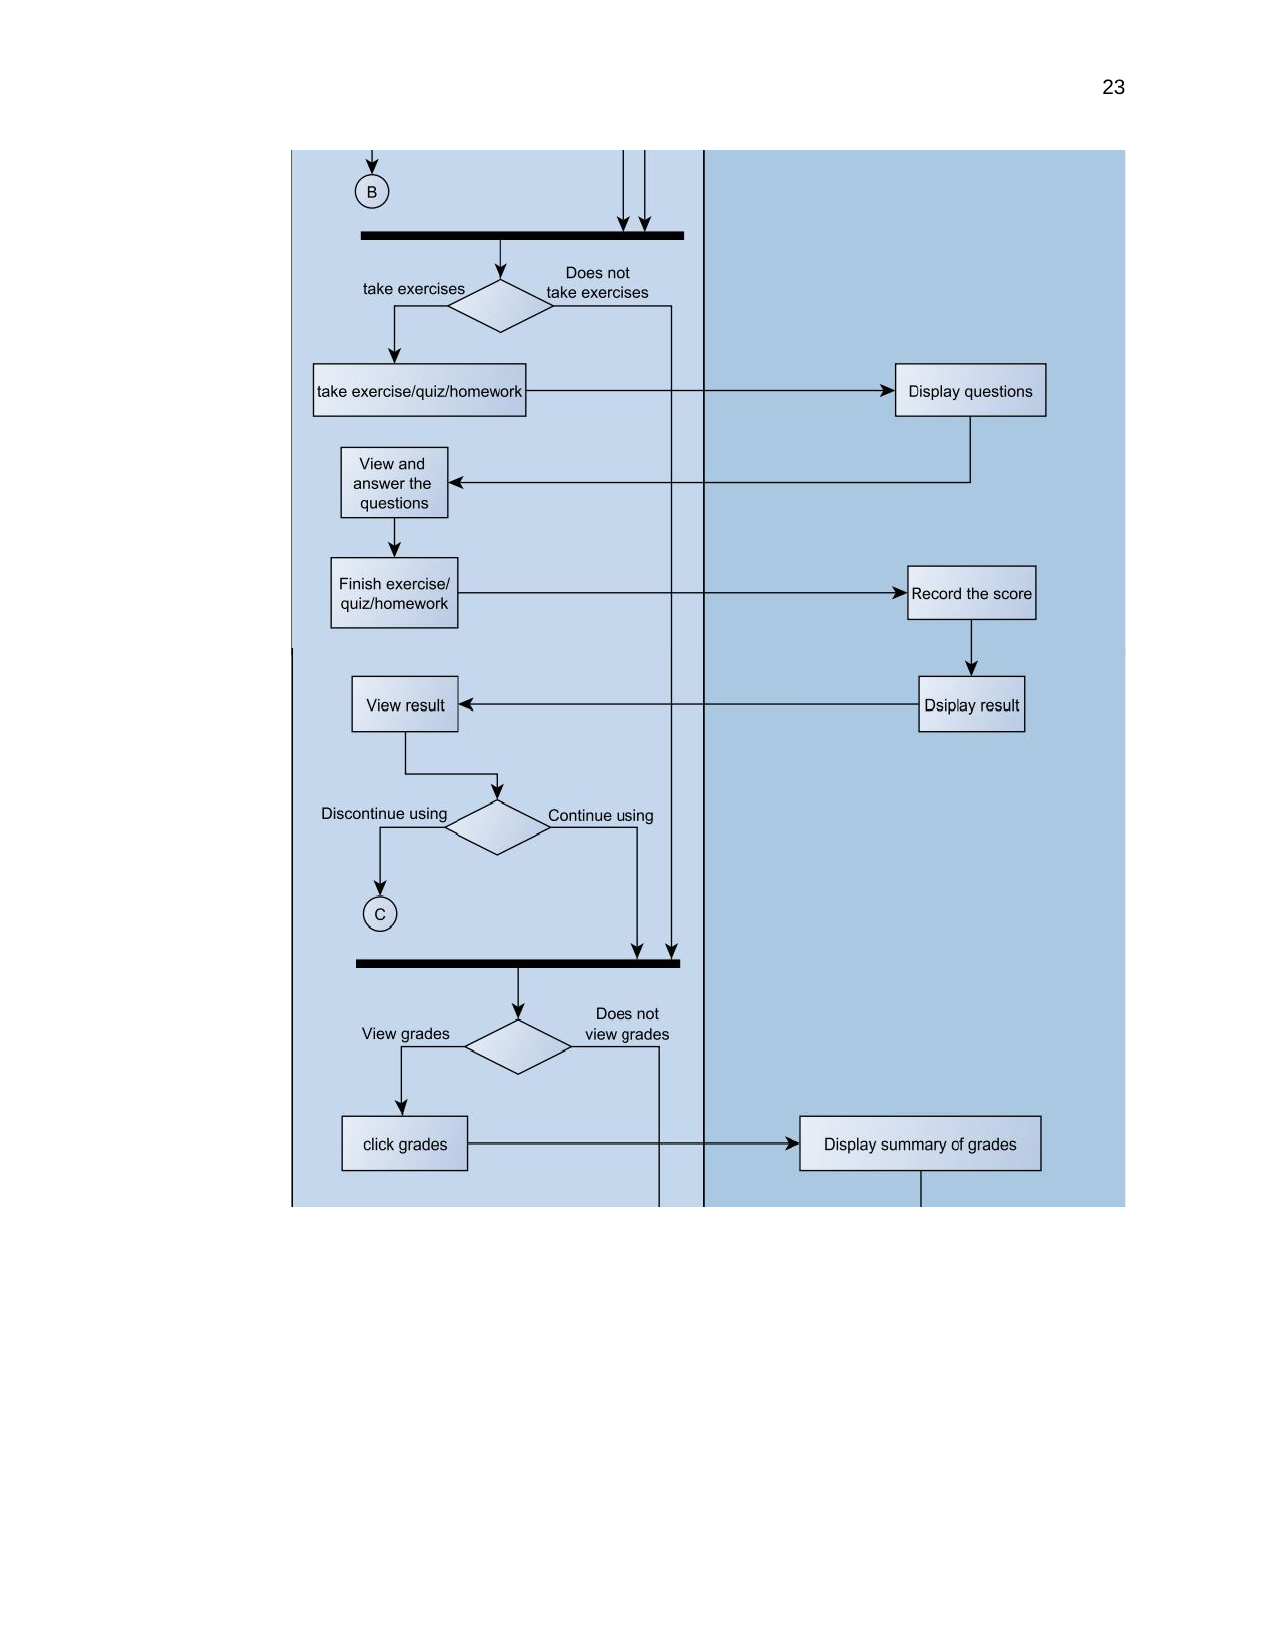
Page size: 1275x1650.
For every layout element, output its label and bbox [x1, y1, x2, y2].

picture [291, 150, 1125, 1207]
